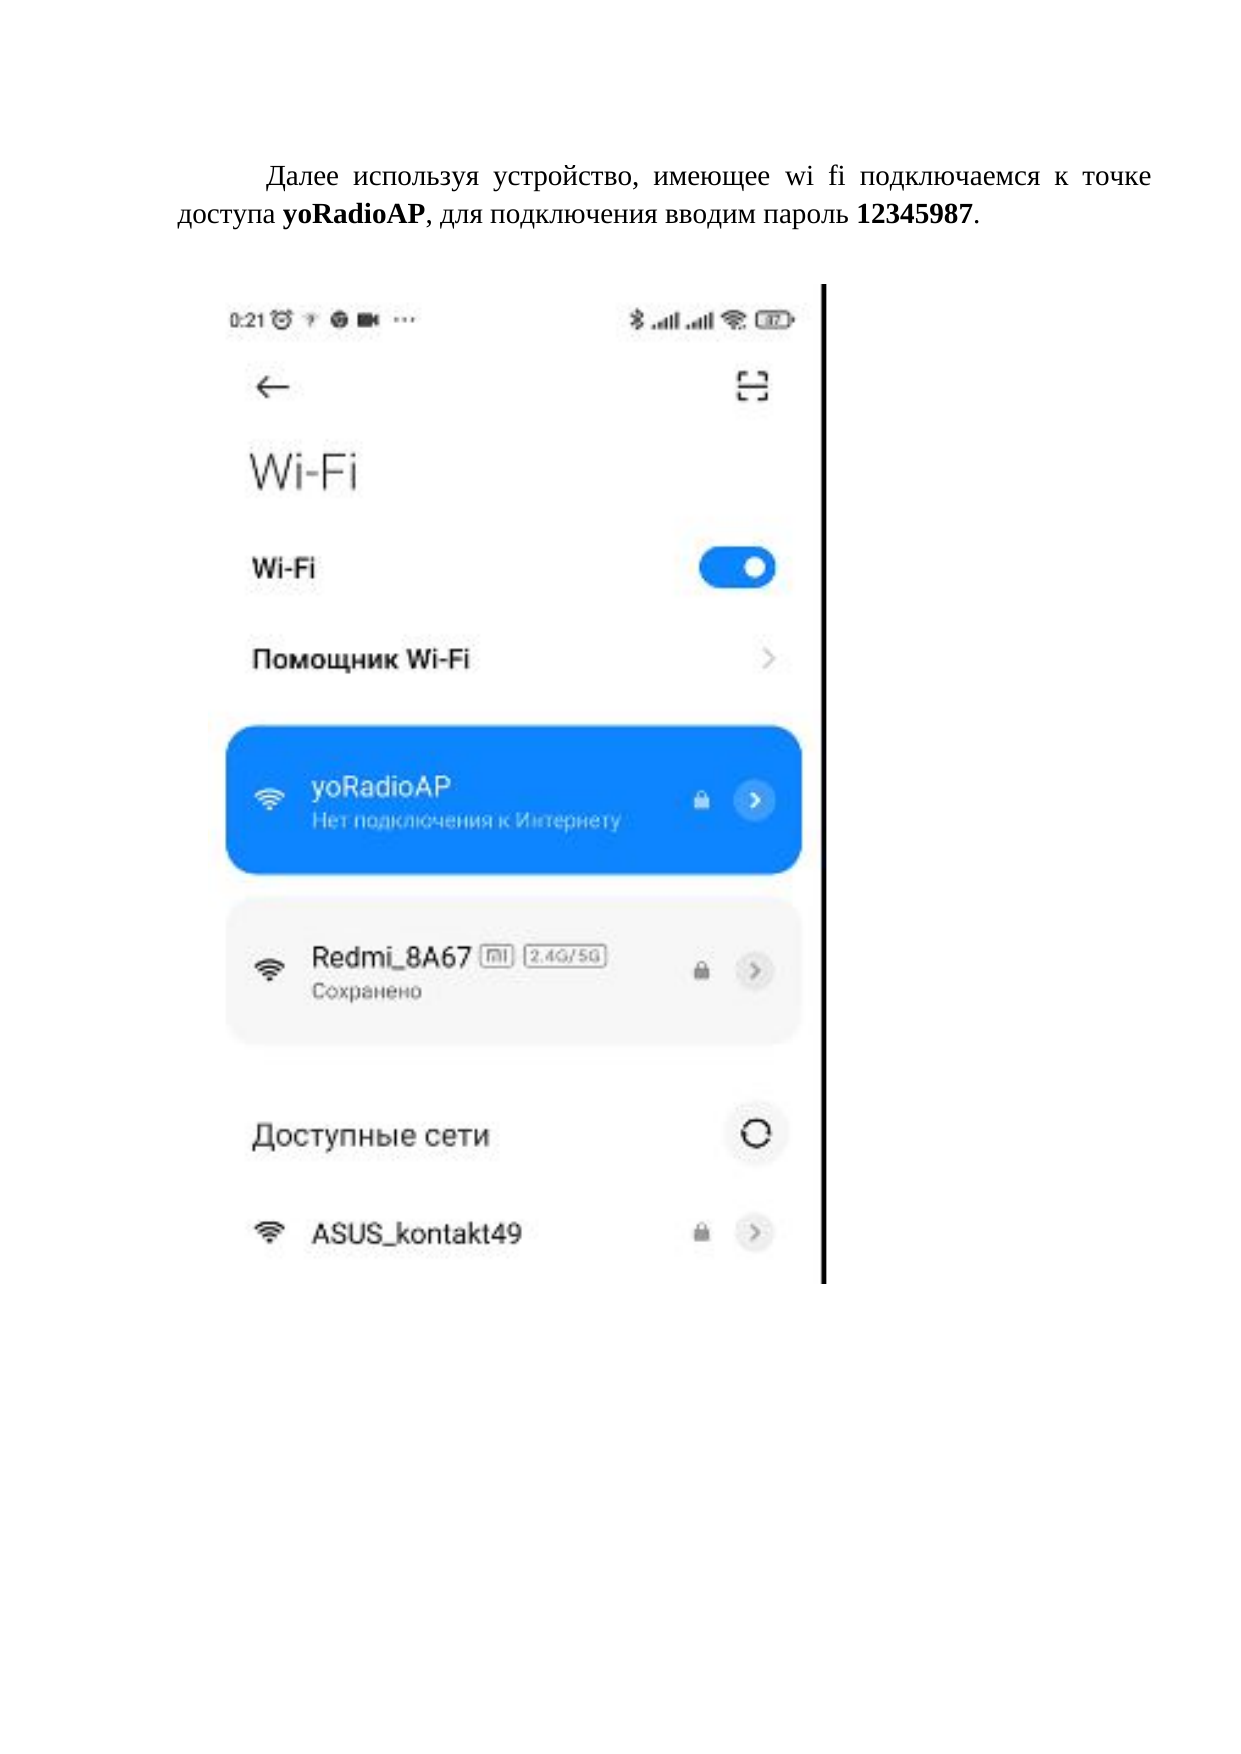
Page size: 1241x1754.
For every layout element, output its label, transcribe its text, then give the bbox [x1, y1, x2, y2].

text Далее используя устройство, имеющее wi fi подключаемся к точке доступа yoRadioAP, для подключения вводим пароль 12345987. [177, 158, 1152, 230]
picture [207, 284, 827, 1284]
